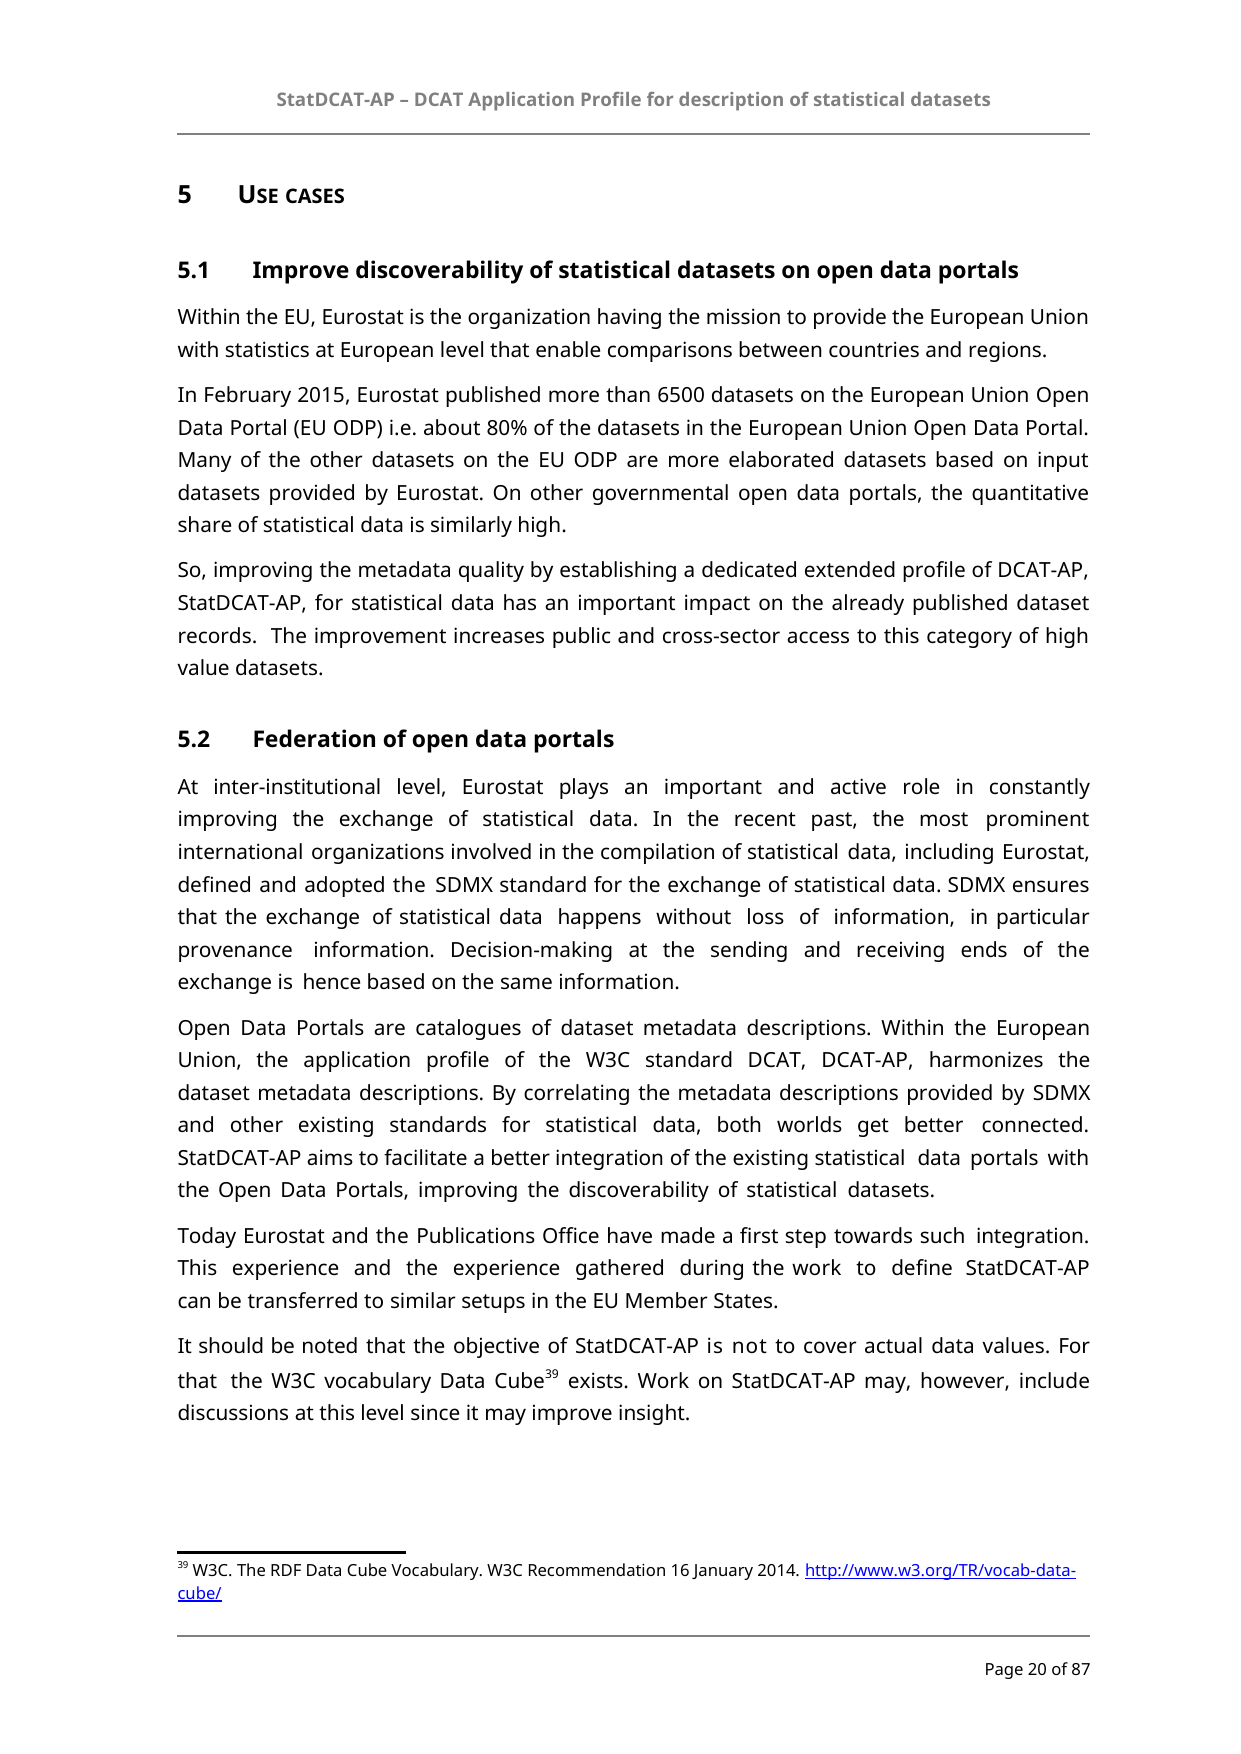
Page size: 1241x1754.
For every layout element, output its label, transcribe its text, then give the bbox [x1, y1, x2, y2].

subtitle Federation of open data portals [177, 723, 1090, 755]
text Open Data Portals are catalogues of dataset metadata descriptions. Within the European Union, the application profile of the W3C standard DCAT, DCAT-AP, harmonizes the dataset metadata descriptions. By correlating the metadata descriptions provided by SDMX and other existing standards for statistical data, both worlds get better connected. StatDCAT-AP aims to facilitate a better integration of the existing statistical data portals with the Open Data Portals, improving the discoverability of statistical datasets. [177, 1013, 1090, 1204]
subtitle Improve discoverability of statistical datasets on open data portals [177, 254, 1090, 285]
text It should be noted that the objective of StatDCAT-AP is not to cover actual data values. For that the W3C vocabulary Data Cube exists. Work on StatDCAT-AP may, however, include discussions at this level since it may improve insight. [177, 1331, 1090, 1427]
subtitle Use cases [177, 177, 1090, 211]
text Today Eurostat and the Publications Office have made a first step towards such integration. This experience and the experience gathered during the work to define StatDCAT-AP can be transferred to similar setups in the EU Member States. [177, 1221, 1090, 1314]
text At inter-institutional level, Eurostat plays an important and active role in constantly improving the exchange of statistical data. In the recent past, the most prominent international organizations involved in the compilation of statistical data, including Eurostat, defined and adopted the SDMX standard for the exchange of statistical data. SDMX ensures that the exchange of statistical data happens without loss of information, in particular provenance information. Decision-making at the sending and receiving ends of the exchange is hence based on the same information. [177, 772, 1090, 996]
text In February 2015, Eurostat published more than 6500 datasets on the European Union Open Data Portal (EU ODP) i.e. about 80% of the datasets in the European Union Open Data Portal. Many of the other datasets on the EU ODP are more elaborated datasets based on input datasets provided by Eurostat. On other governmental open data portals, the quantitative share of statistical data is similarly high. [177, 380, 1090, 539]
text Within the EU, Eurostat is the organization having the mission to provide the European Union with statistics at European level that enable comparisons between countries and regions. [177, 302, 1090, 363]
text So, improving the metadata quality by establishing a dedicated extended profile of DCAT-AP, StatDCAT-AP, for statistical data has an important impact on the already published dataset records. The improvement increases public and cross-sector access to this category of high value datasets. [177, 556, 1090, 682]
